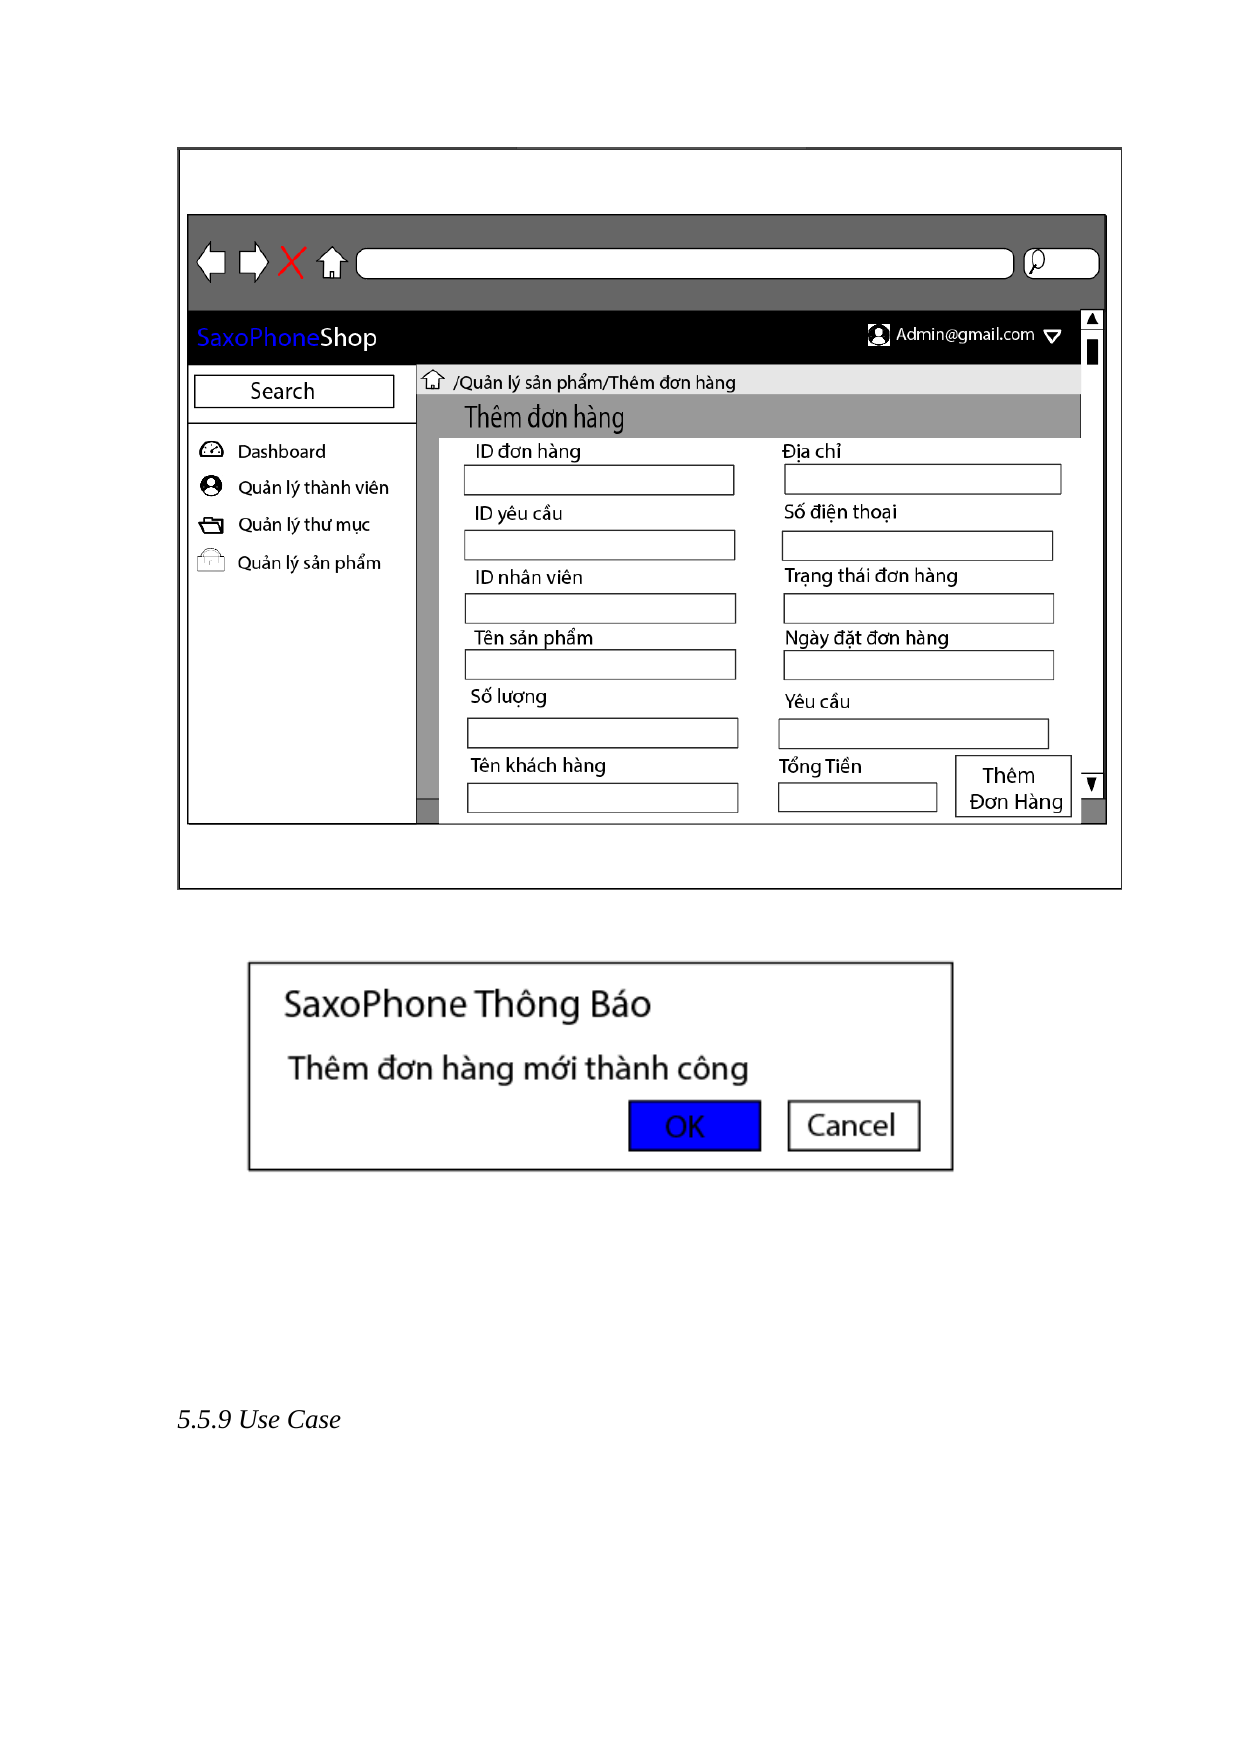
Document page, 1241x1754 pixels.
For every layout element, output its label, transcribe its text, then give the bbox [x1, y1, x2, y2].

picture [177, 914, 1035, 1266]
picture [177, 147, 1122, 890]
text 5.5.9 Use Case [177, 1403, 1122, 1434]
